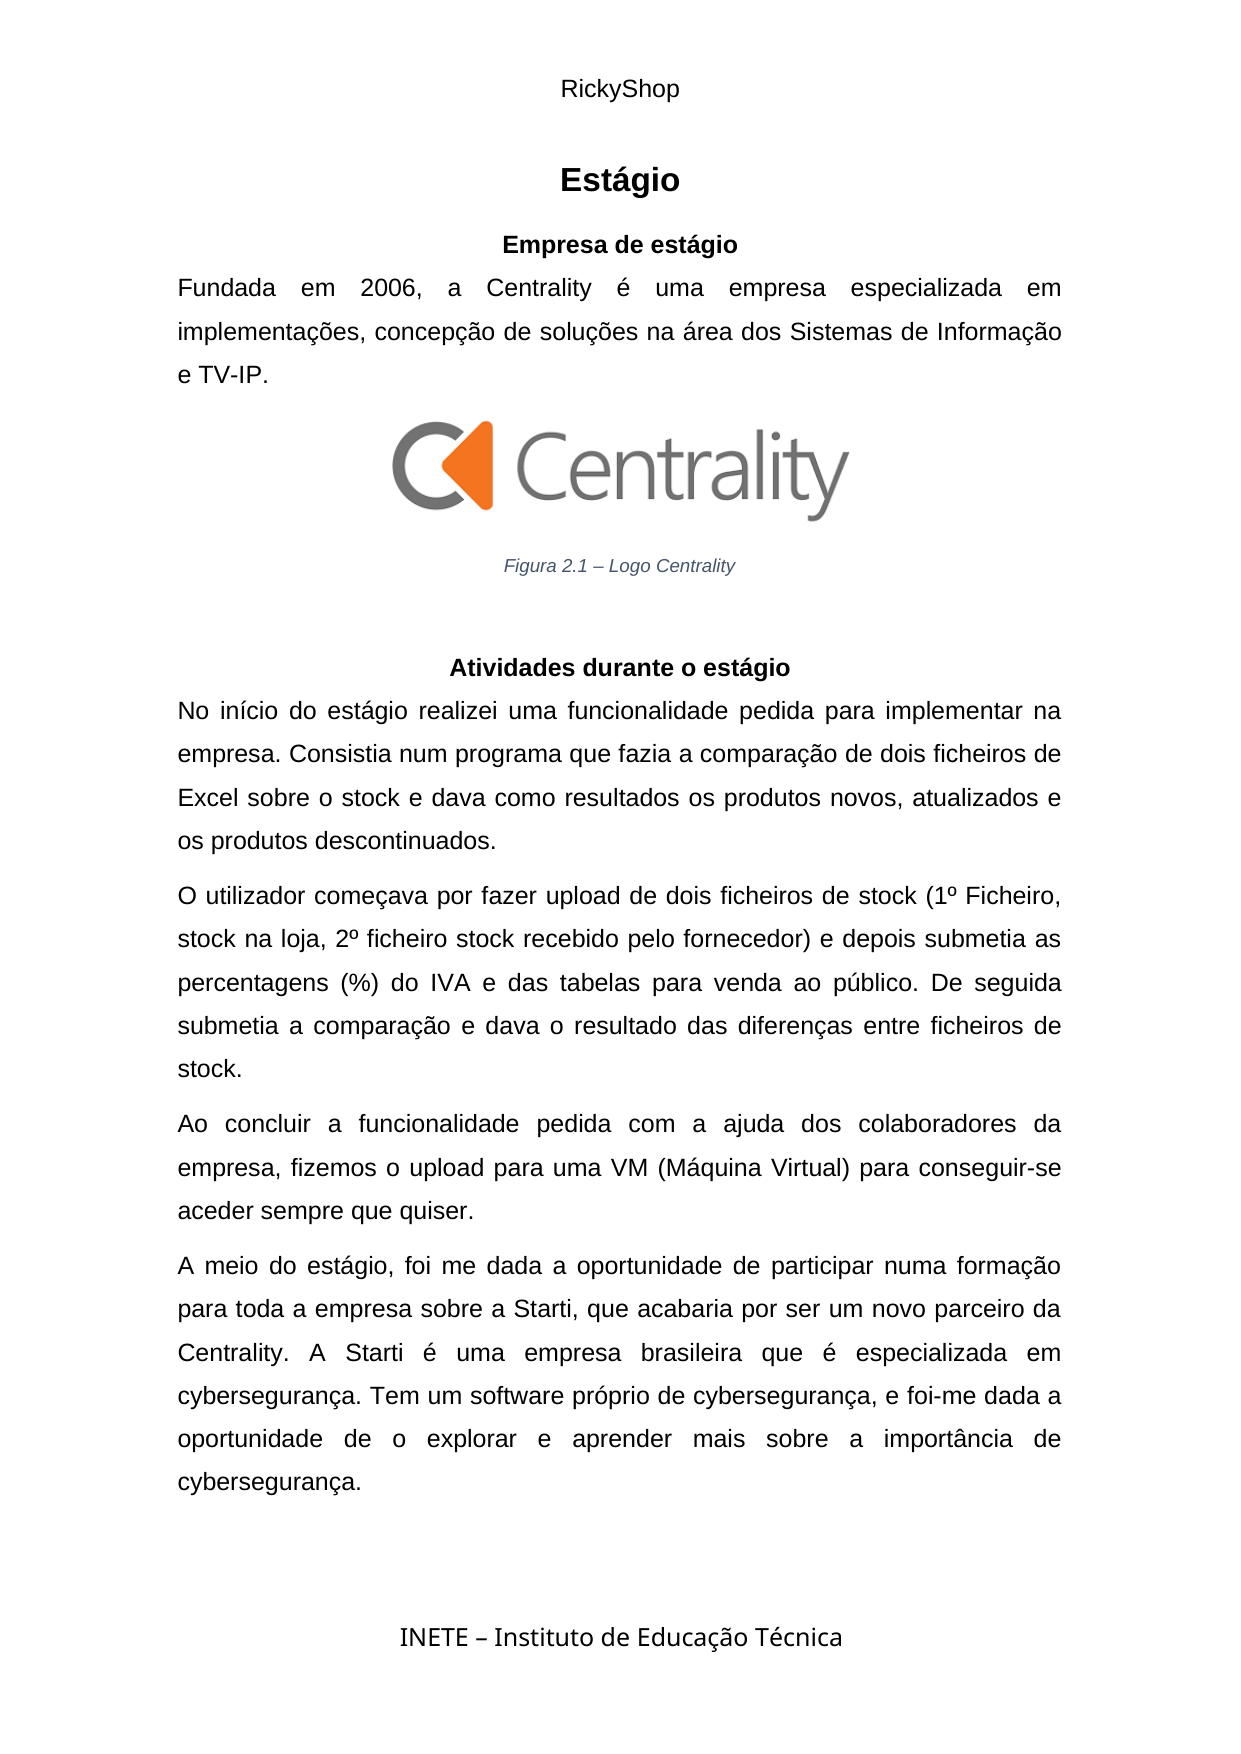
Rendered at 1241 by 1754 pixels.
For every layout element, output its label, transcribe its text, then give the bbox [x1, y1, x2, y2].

subtitle Empresa de estágio [177, 230, 1063, 259]
text Figura 2.1 – Logo Centrality [177, 555, 1063, 577]
subtitle Atividades durante o estágio [177, 653, 1063, 682]
text A meio do estágio, foi me dada a oportunidade de participar numa formação para toda a empresa sobre a Starti, que acabaria por ser um novo parceiro da Centrality. A Starti é uma empresa brasileira que é especializada em cybersegurança. Tem um software próprio de cybersegurança, e foi-me dada a oportunidade de o explorar e aprender mais sobre a importância de cybersegurança. [177, 1251, 1063, 1496]
text No início do estágio realizei uma funcionalidade pedida para implementar na empresa. Consistia num programa que fazia a comparação de dois ficheiros de Excel sobre o stock e dava como resultados os produtos novos, atualizados e os produtos descontinuados. [177, 696, 1063, 854]
text O utilizador começava por fazer upload de dois ficheiros de stock (1º Ficheiro, stock na loja, 2º ficheiro stock recebido pelo fornecedor) e depois submetia as percentagens (%) do IVA e das tabelas para venda ao público. De seguida submetia a comparação e dava o resultado das diferenças entre ficheiros de stock. [177, 881, 1063, 1083]
picture [385, 415, 855, 529]
subtitle Estágio [177, 160, 1063, 198]
text Ao concluir a funcionalidade pedida com a ajuda dos colaboradores da empresa, fizemos o upload para uma VM (Máquina Virtual) para conseguir-se aceder sempre que quiser. [177, 1109, 1063, 1224]
text Fundada em 2006, a Centrality é uma empresa especializada em implementações, concepção de soluções na área dos Sistemas de Informação e TV-IP. [177, 273, 1063, 388]
